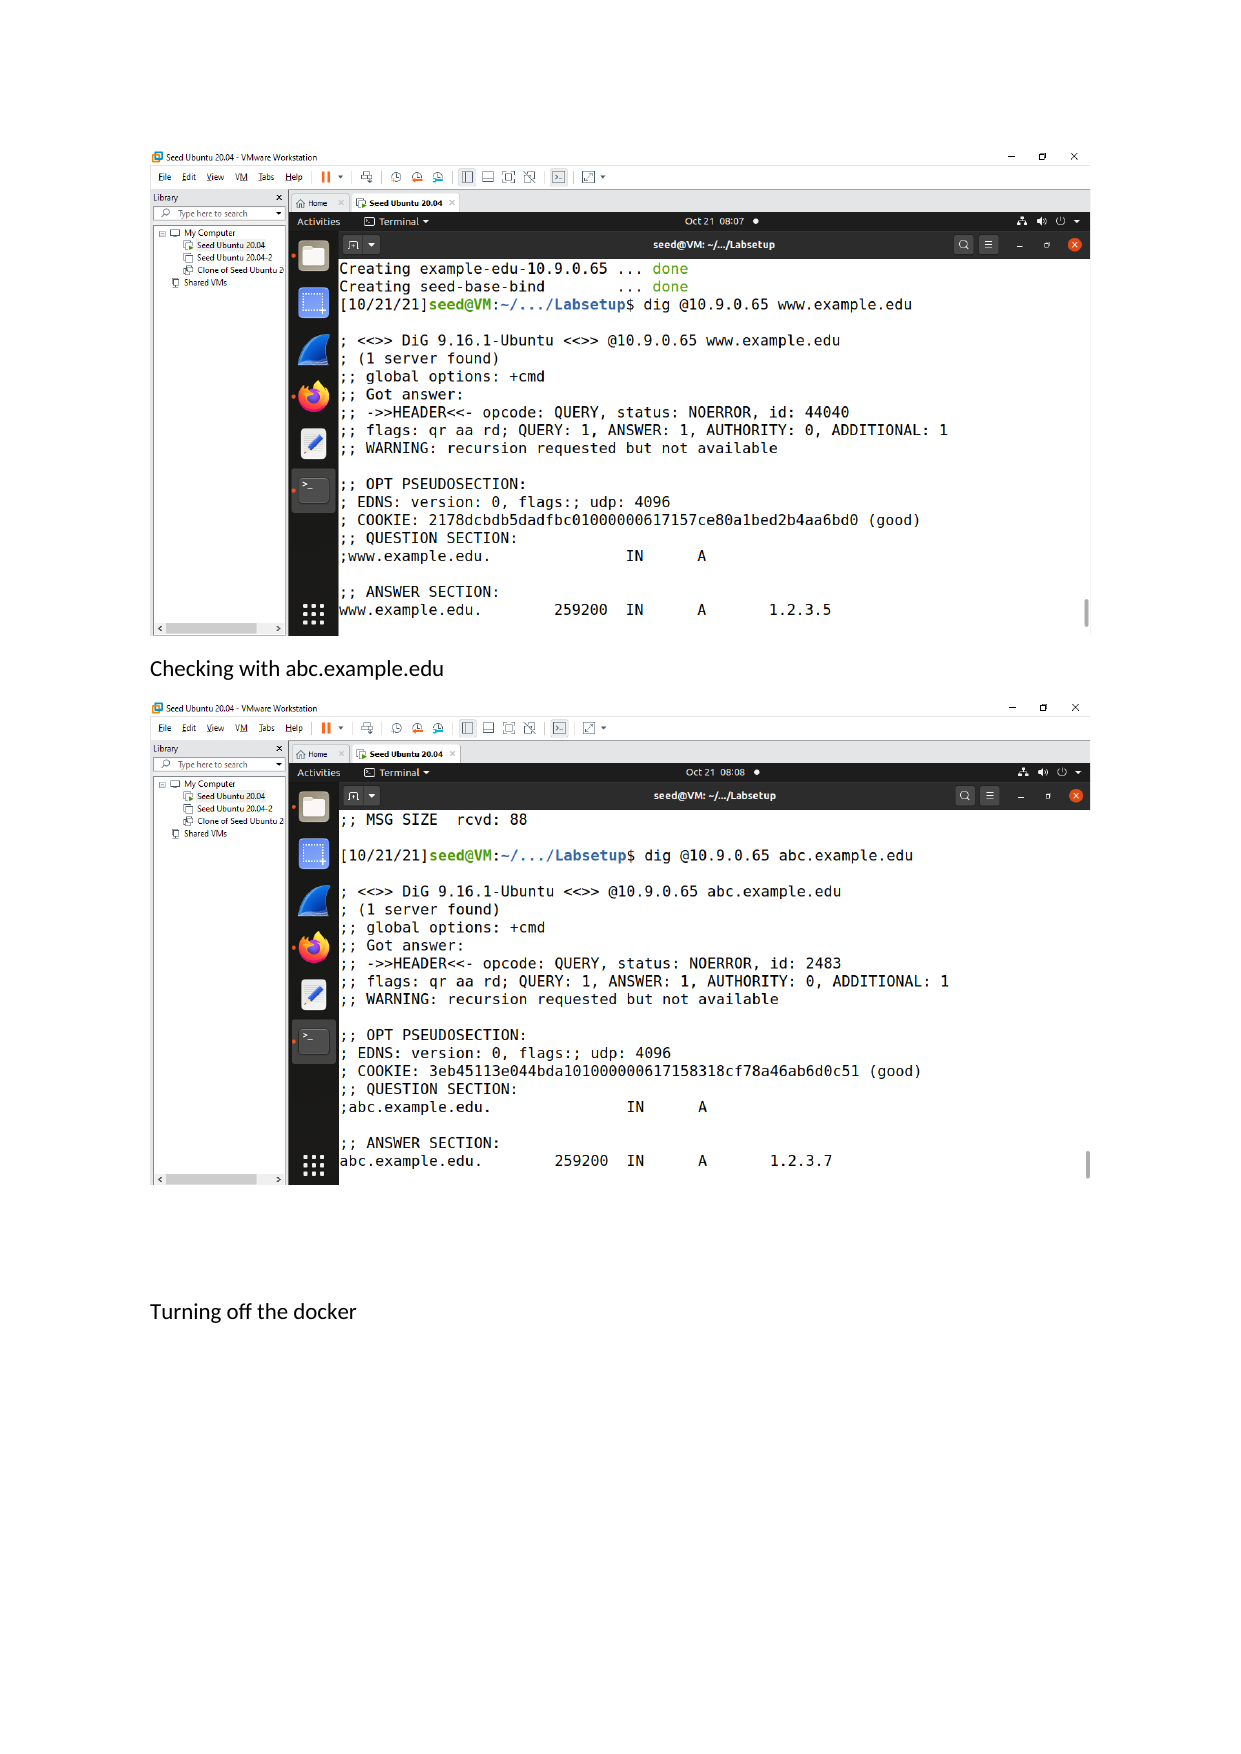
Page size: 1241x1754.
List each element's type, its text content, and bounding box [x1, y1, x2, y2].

text Checking with abc.example.edu [150, 654, 1090, 682]
picture [150, 150, 1091, 636]
text Turning off the docker [150, 1297, 1090, 1325]
picture [150, 701, 1091, 1185]
